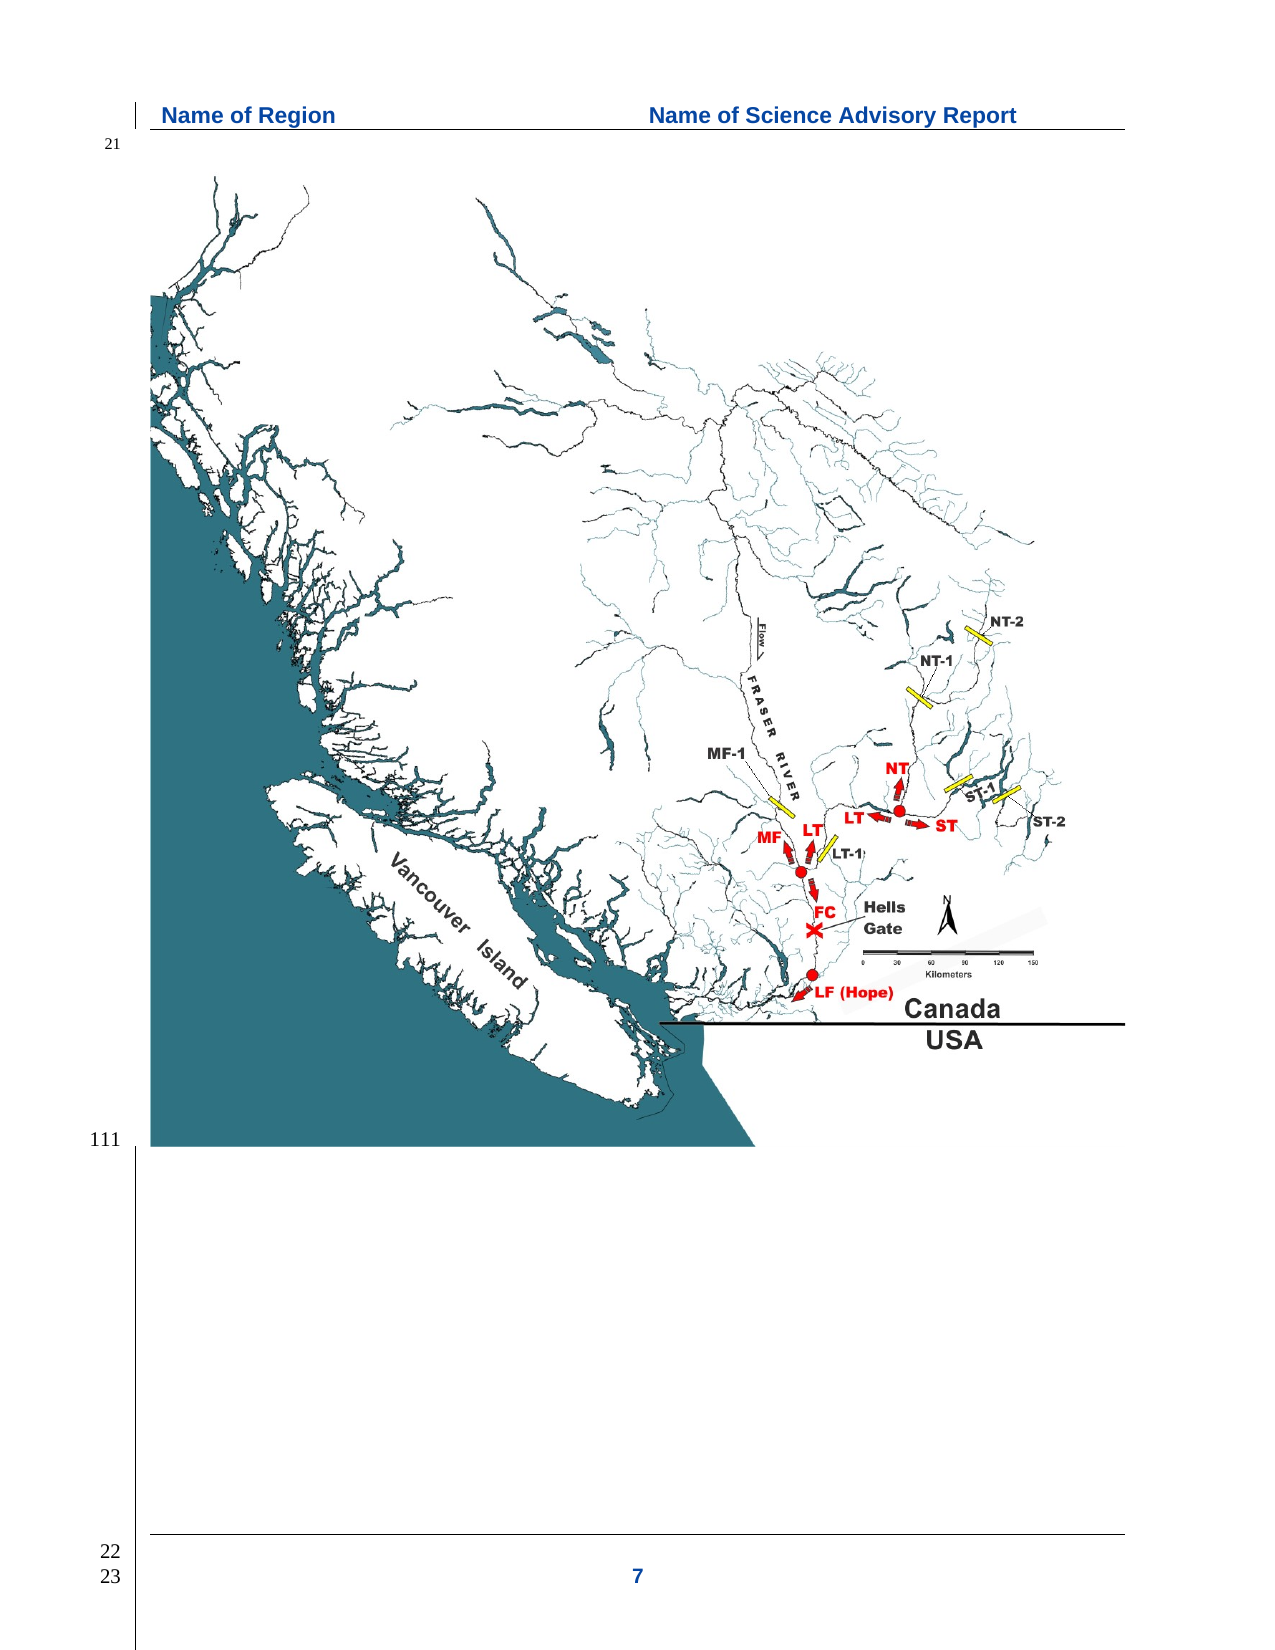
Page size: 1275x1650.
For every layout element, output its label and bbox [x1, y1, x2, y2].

picture [150, 150, 1125, 1147]
